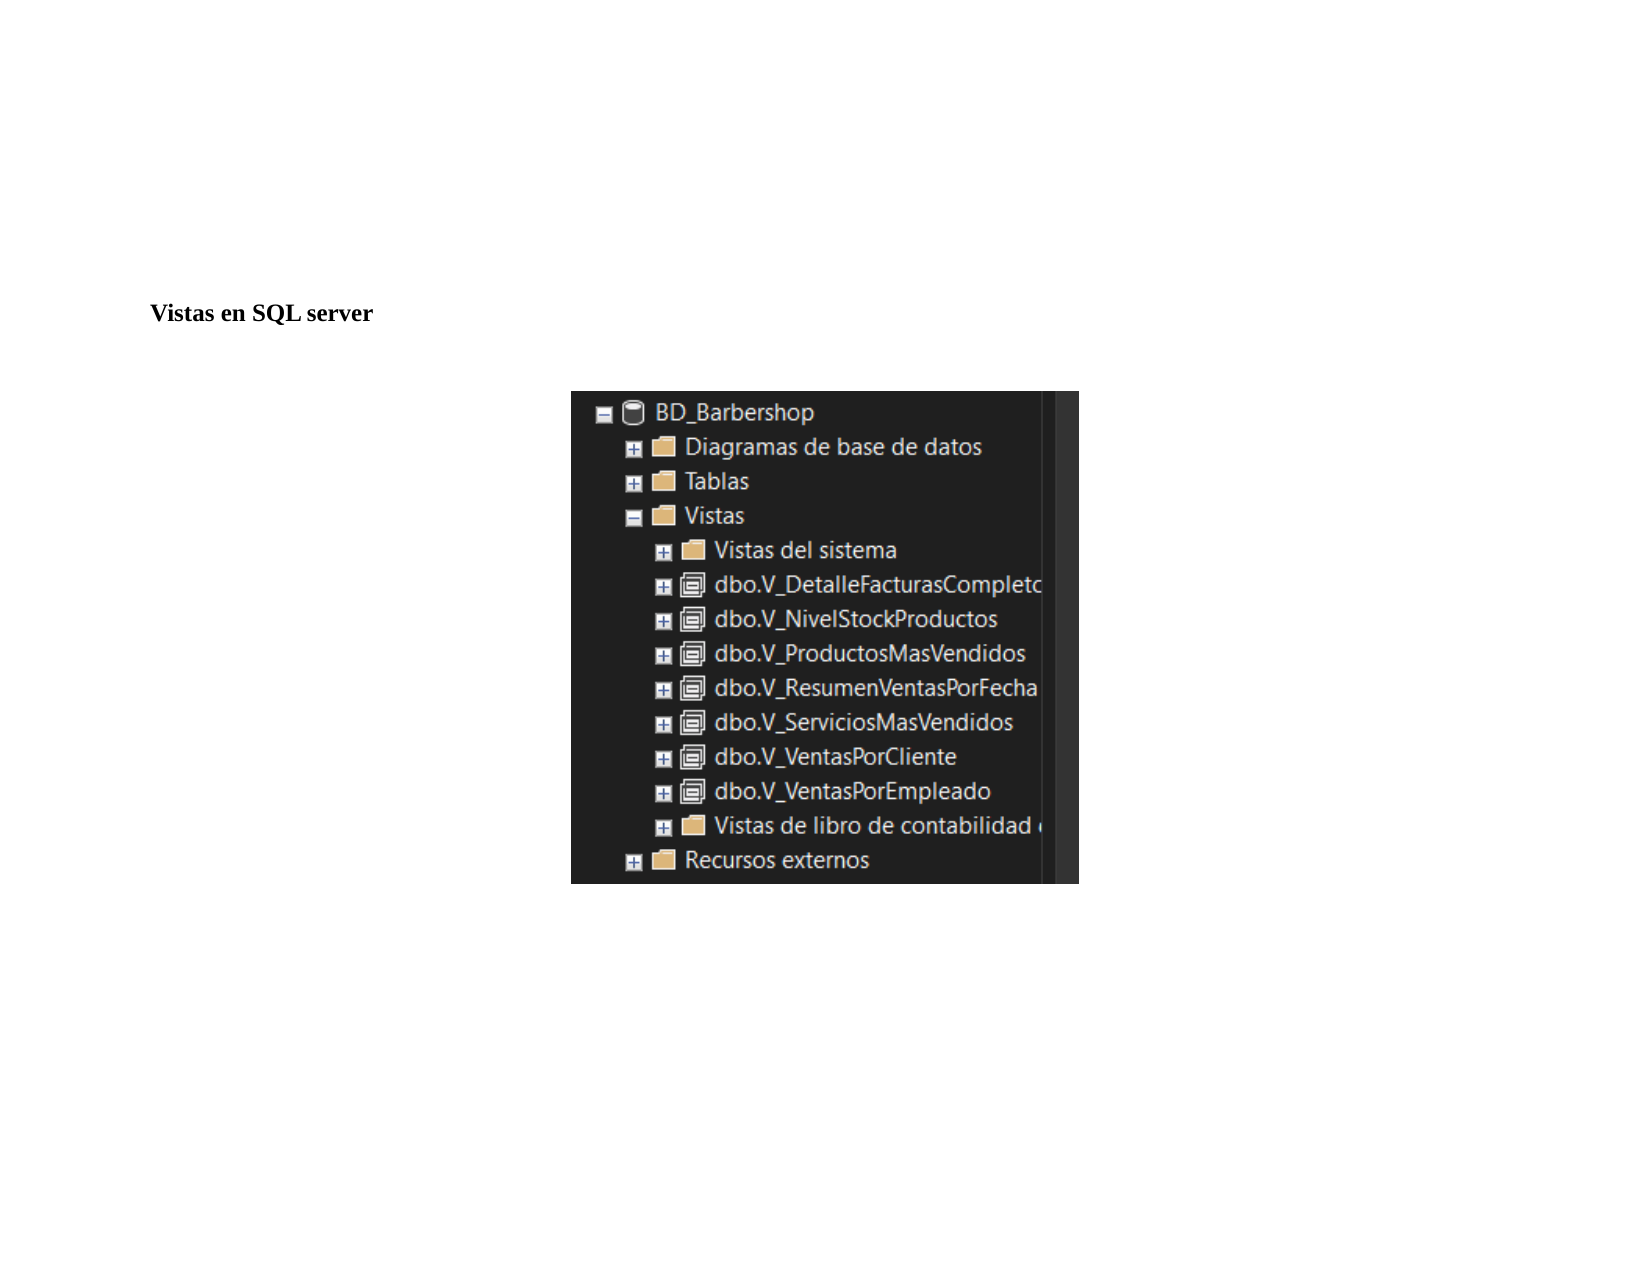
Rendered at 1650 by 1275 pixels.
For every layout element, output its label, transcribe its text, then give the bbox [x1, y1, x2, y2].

subtitle Vistas en SQL server [150, 298, 1500, 327]
picture [571, 391, 1079, 884]
